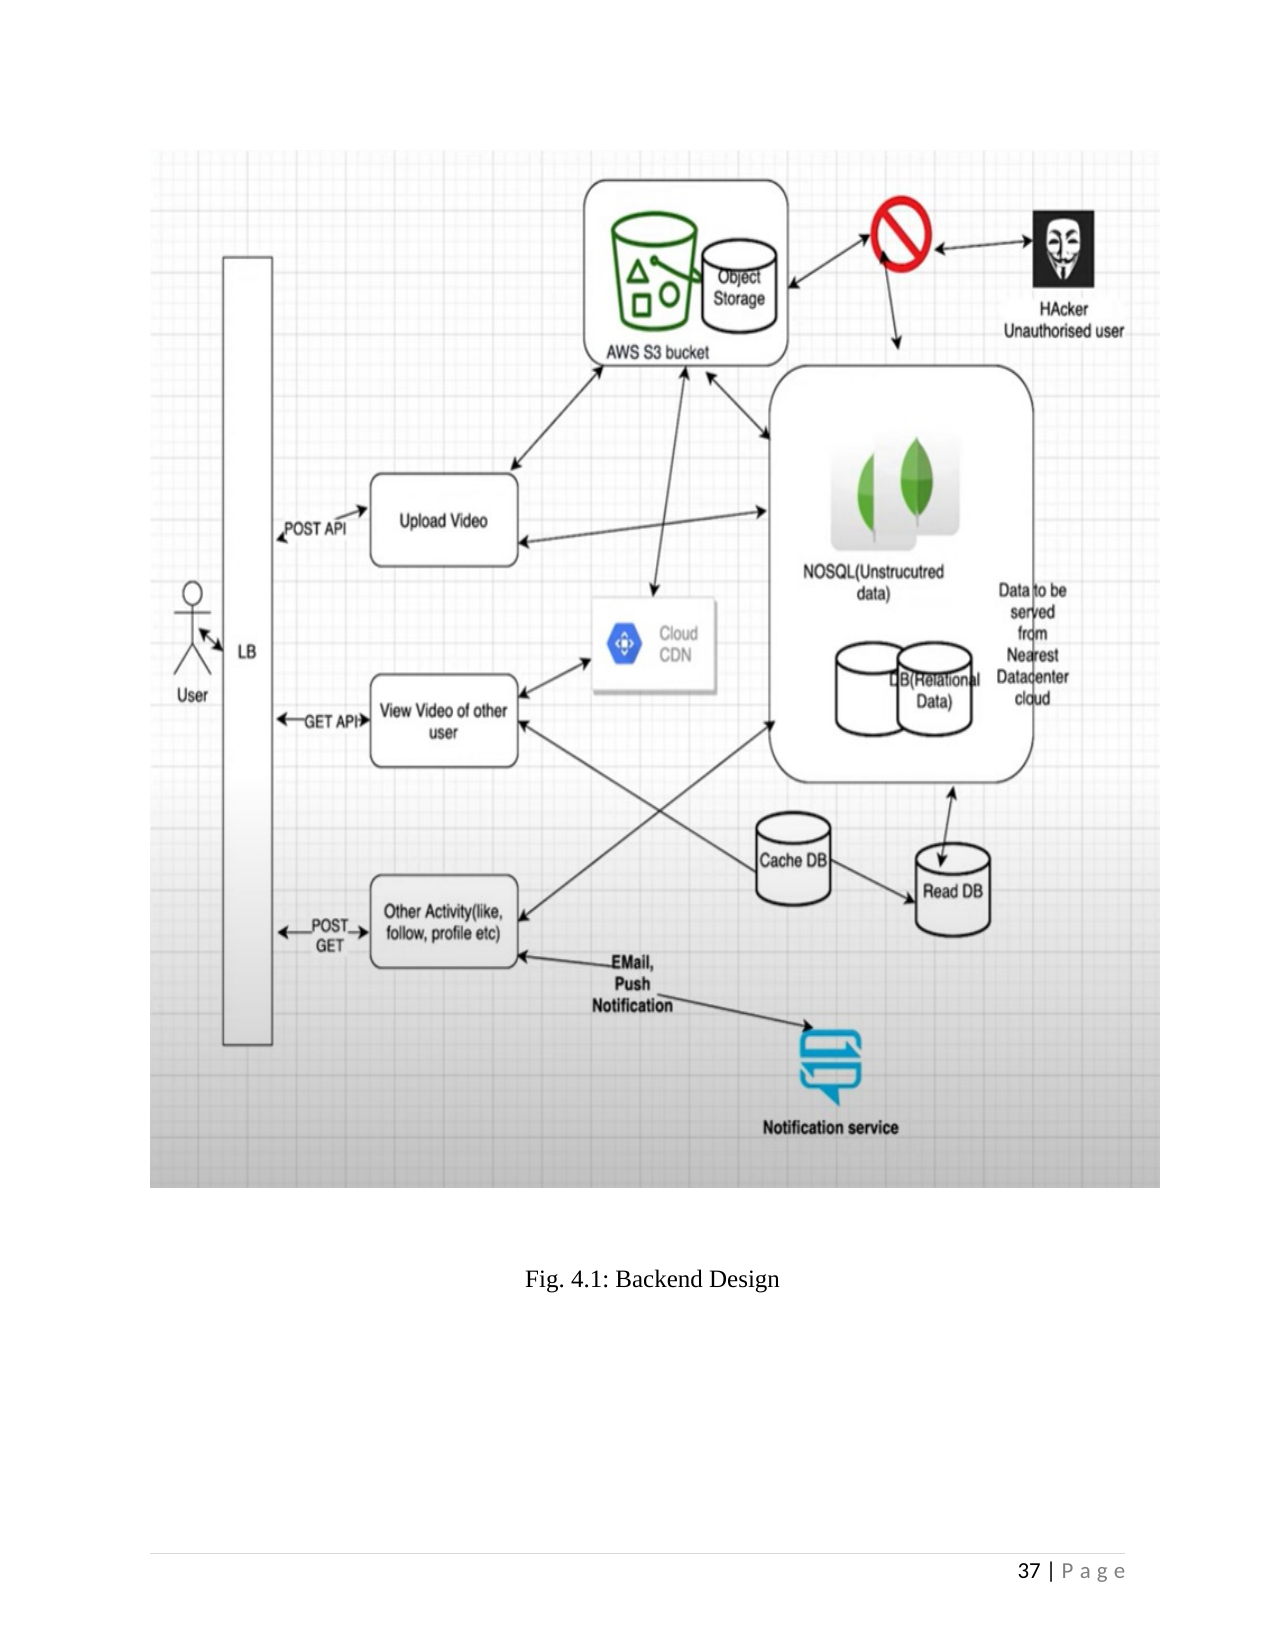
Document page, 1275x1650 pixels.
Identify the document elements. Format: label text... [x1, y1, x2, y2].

text Fig. 4.1: Backend Design [150, 1264, 1125, 1293]
picture [150, 150, 1160, 1188]
